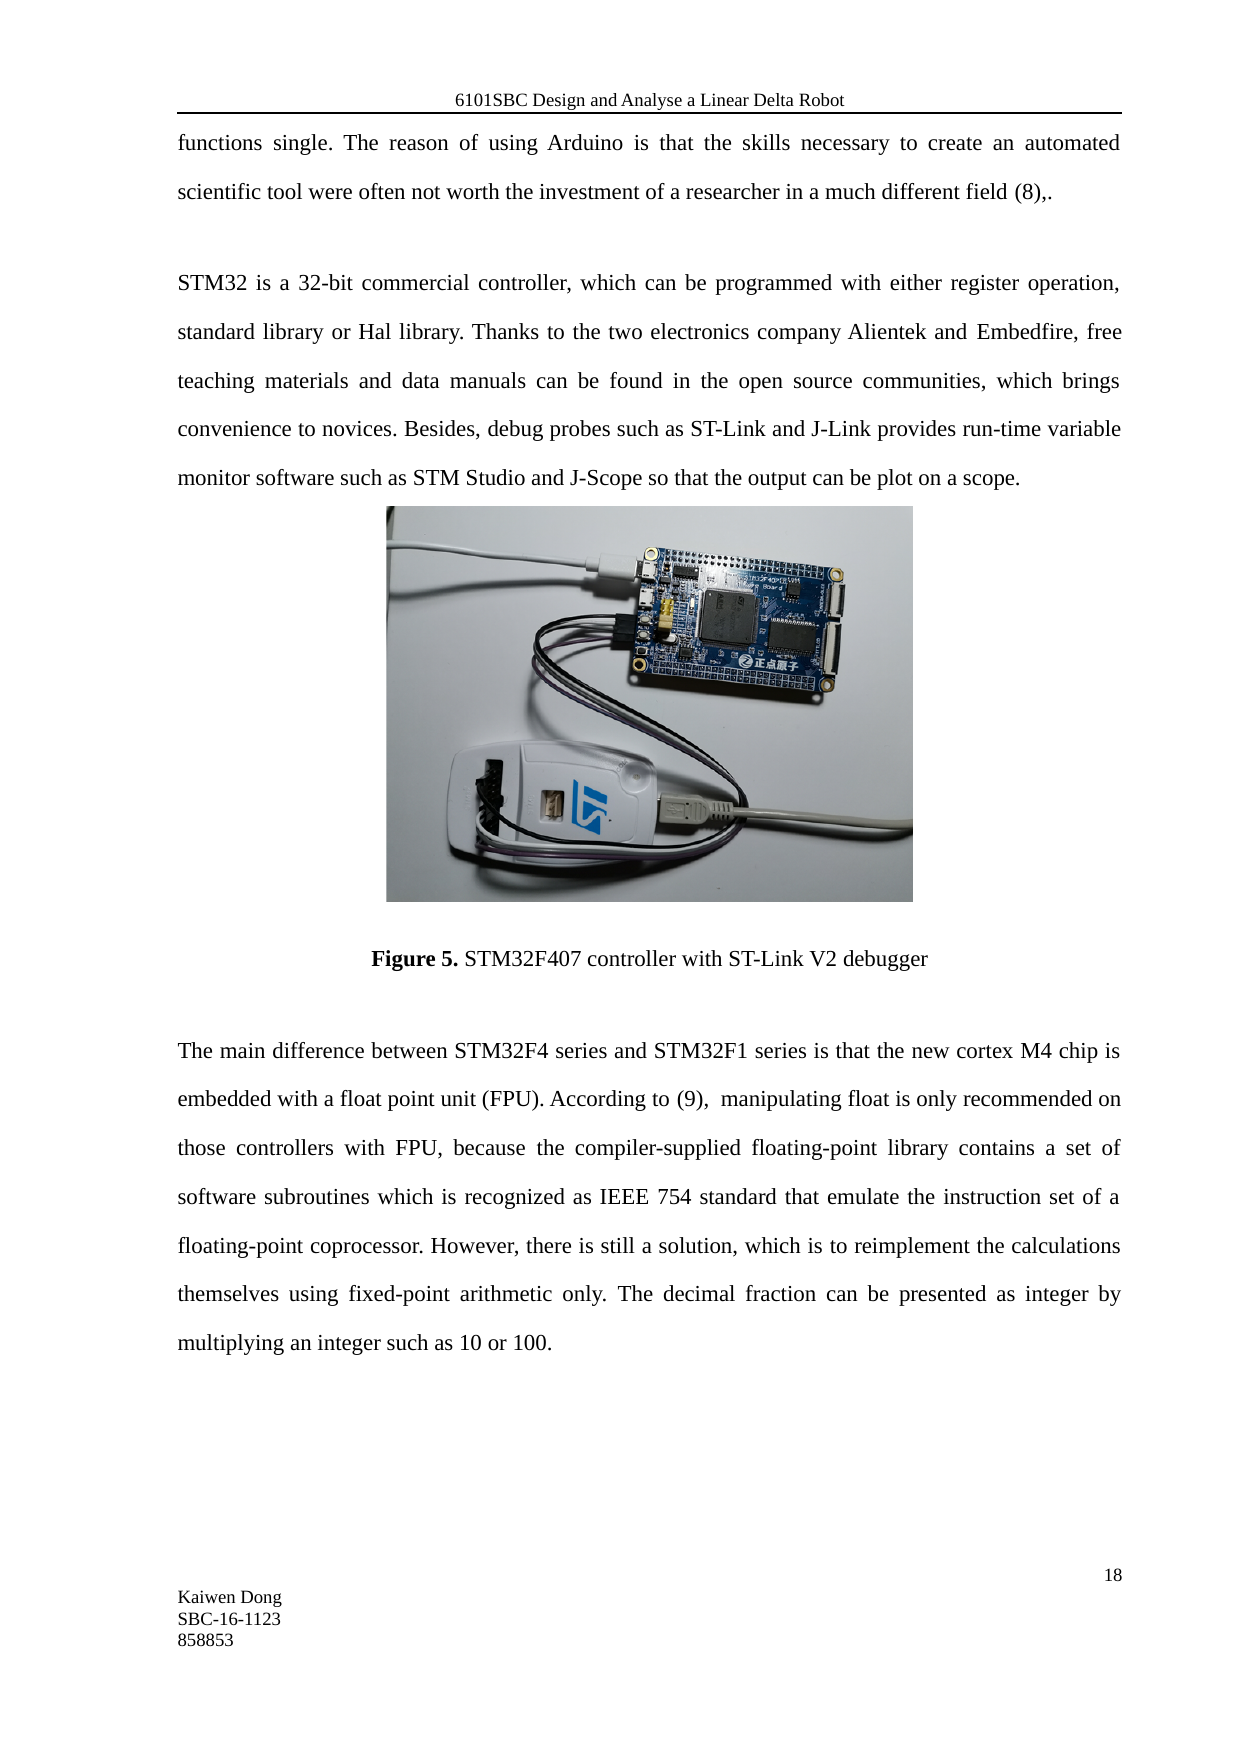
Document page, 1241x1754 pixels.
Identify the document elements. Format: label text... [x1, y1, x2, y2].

picture [386, 506, 913, 902]
text The main difference between STM32F4 series and STM32F1 series is that the new cortex M4 chip is embedded with a float point unit (FPU). According to , manipulating float is only recommended on those controllers with FPU, because the compiler-supplied floating-point library contains a set of software subroutines which is recognized as IEEE 754 standard that emulate the instruction set of a floating-point coprocessor. However, there is still a solution, which is to reimplement the calculations themselves using fixed-point arithmetic only. The decimal fraction can be presented as integer by multiplying an integer such as 10 or 100. [177, 1034, 1122, 1359]
text Figure 5. STM32F407 controller with ST-Link V2 debugger [177, 942, 1122, 975]
text STM32 is a 32-bit commercial controller, which can be programmed with either register operation, standard library or Hal library. Thanks to the two electronics company Alientek and Embedfire, free teaching materials and data manuals can be found in the open source communities, which brings convenience to novices. Besides, debug probes such as ST-Link and J-Link provides run-time variable monitor software such as STM Studio and J-Scope so that the output can be plot on a scope. [177, 266, 1122, 494]
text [177, 126, 1122, 207]
